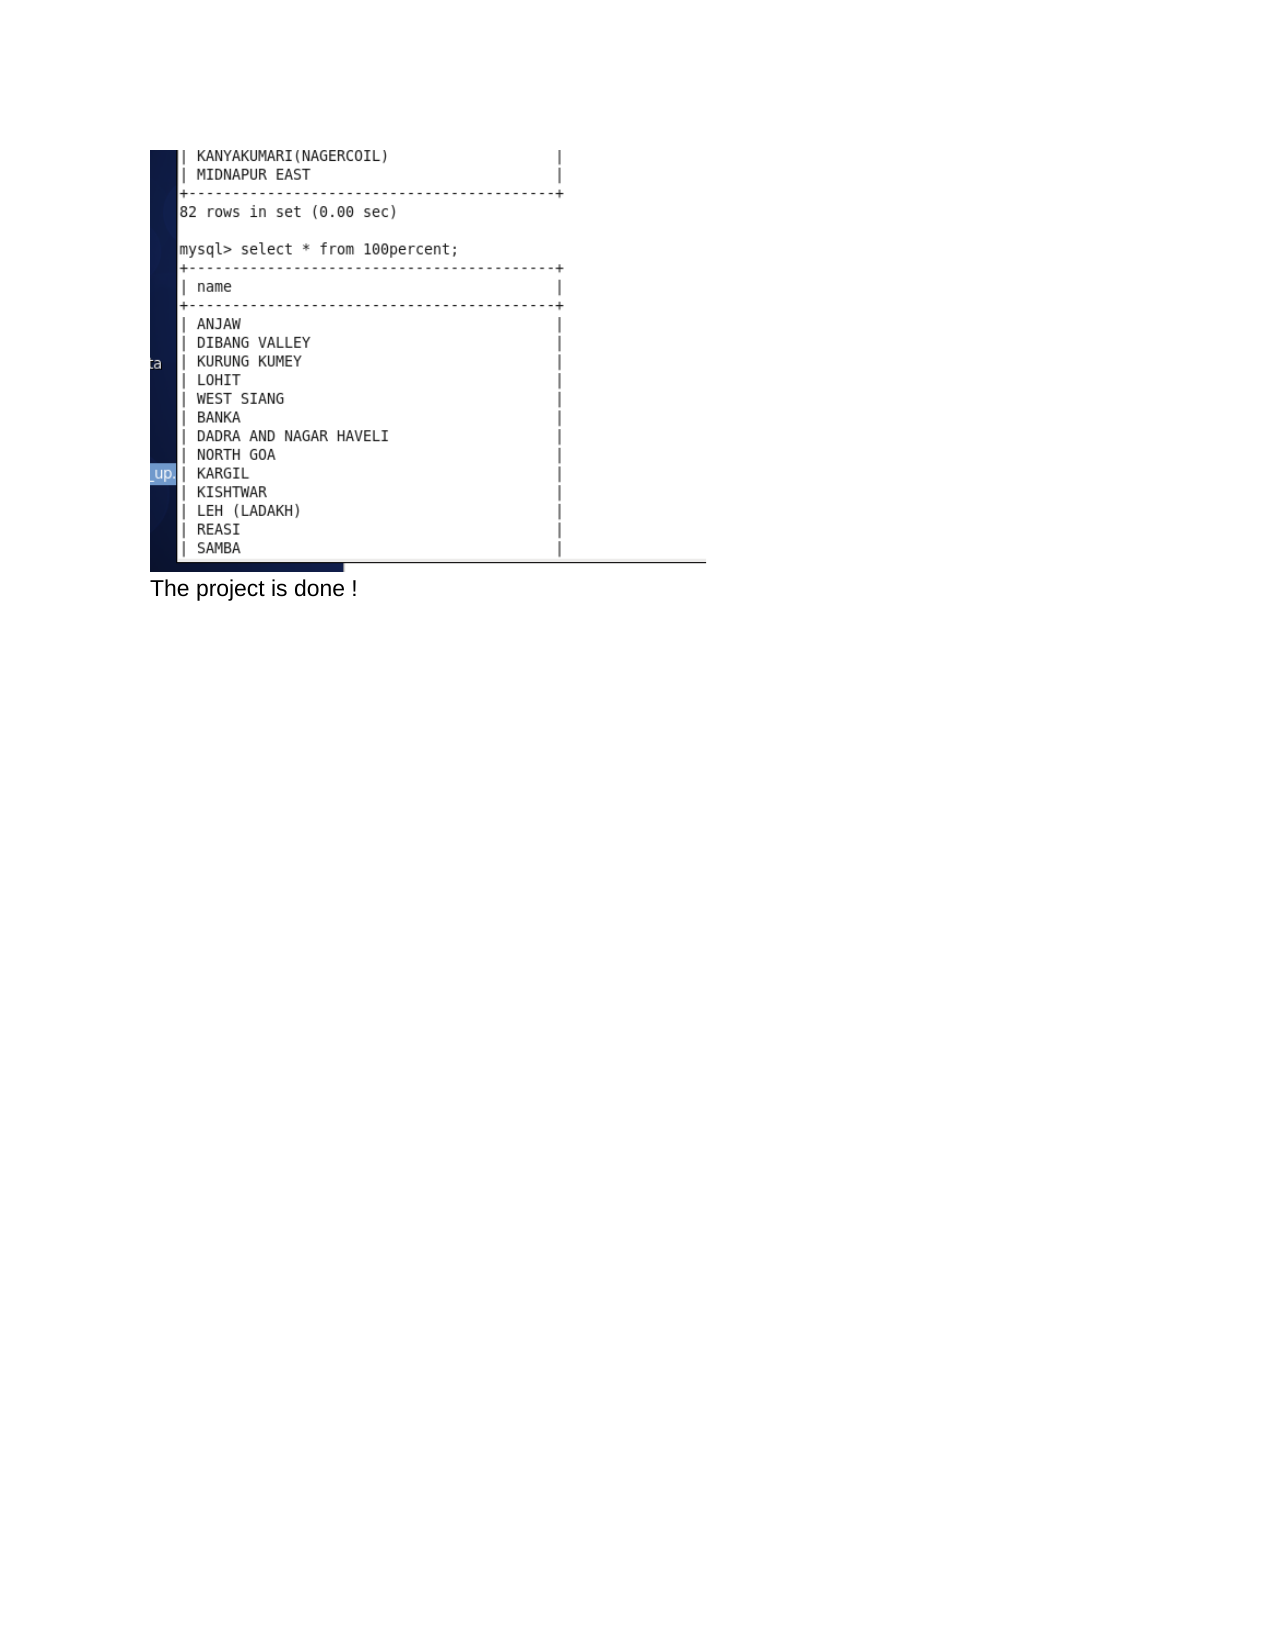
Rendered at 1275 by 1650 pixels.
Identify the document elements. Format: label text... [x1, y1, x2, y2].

text The project is done ! [150, 575, 1125, 601]
picture [150, 150, 707, 572]
